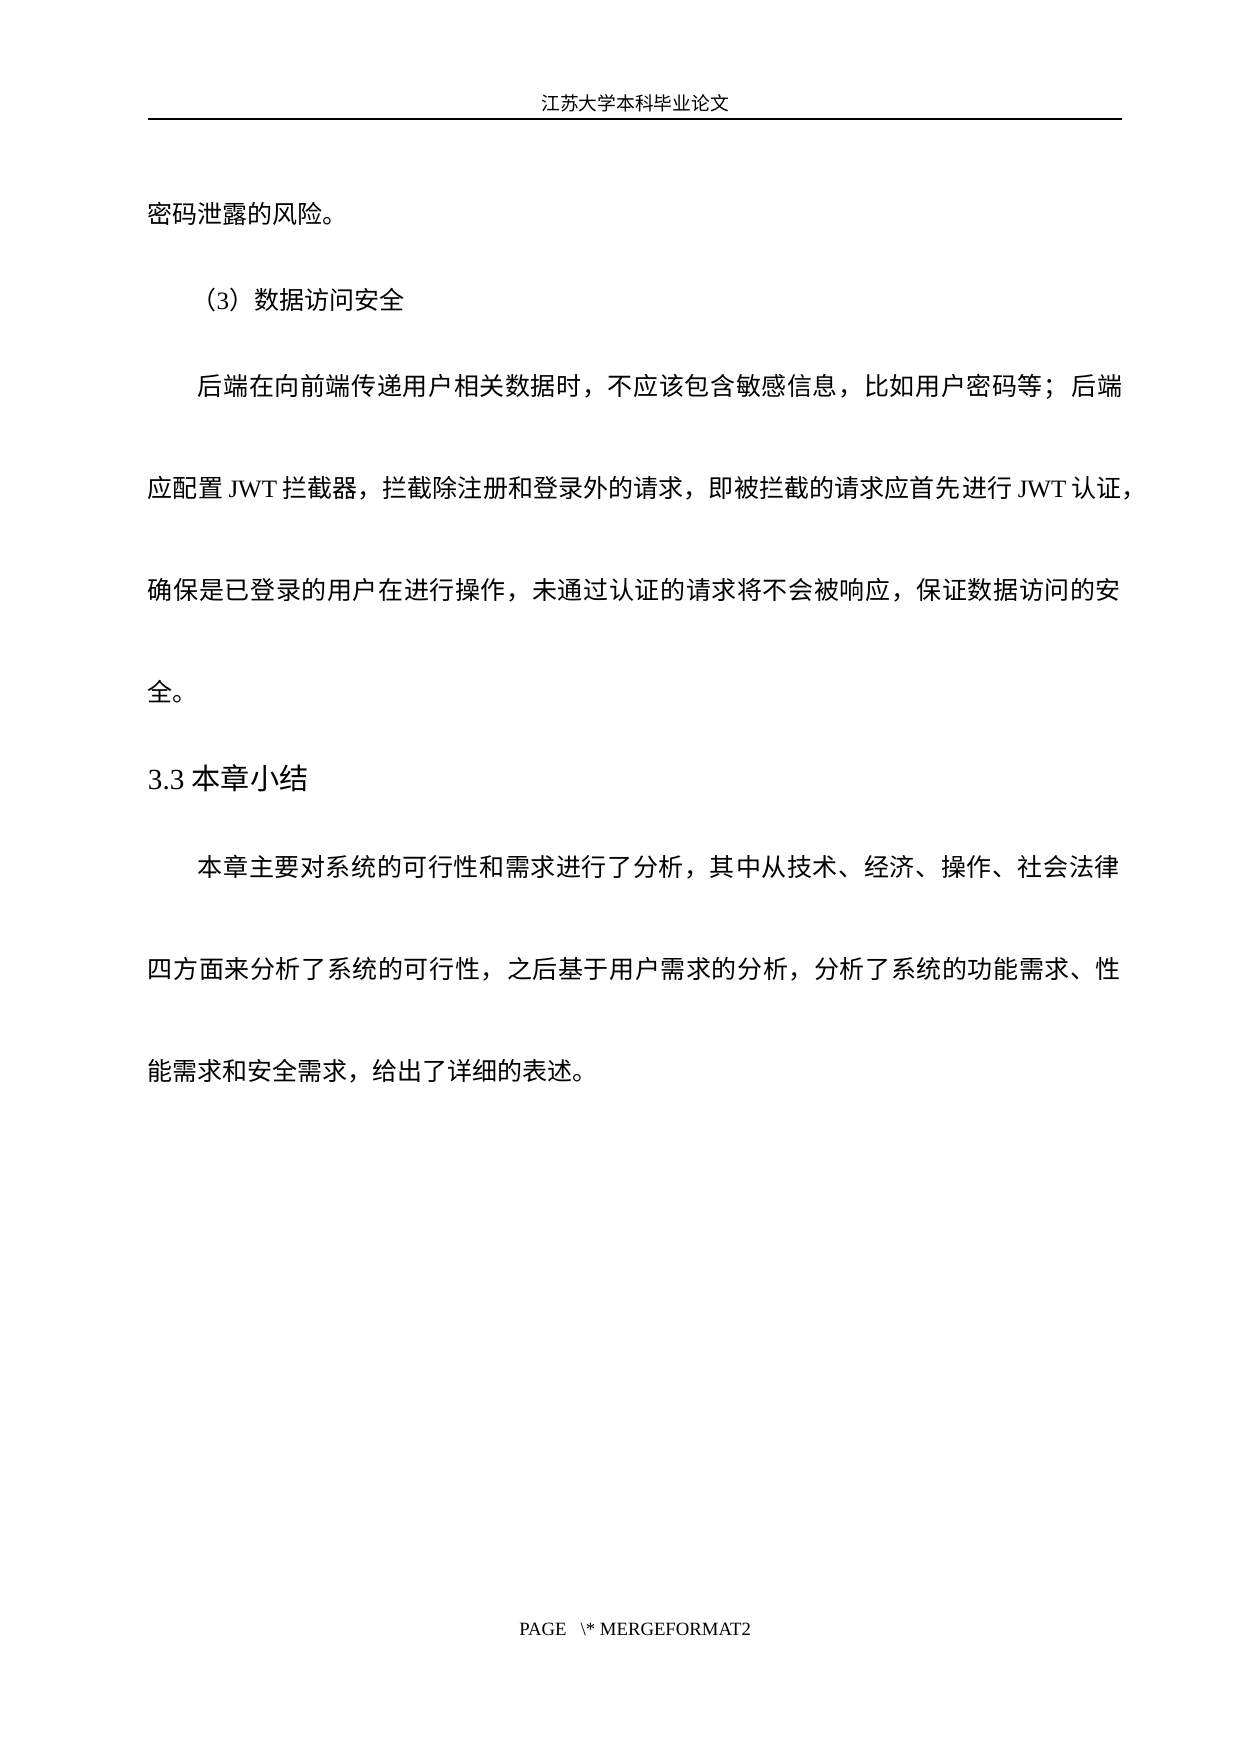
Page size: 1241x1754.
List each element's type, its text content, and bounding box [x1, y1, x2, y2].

text 本章主要对系统的可行性和需求进行了分析，其中从技术、经济、操作、社会法律四方面来分析了系统的可行性，之后基于用户需求的分析，分析了系统的功能需求、性能需求和安全需求，给出了详细的表述。 [148, 831, 1122, 1103]
list 数据访问安全 [148, 265, 1122, 333]
text 3.3 本章小结 [148, 742, 1122, 810]
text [148, 179, 1122, 247]
text 后端在向前端传递用户相关数据时，不应该包含敏感信息，比如用户密码等；后端应配置JWT拦截器，拦截除注册和登录外的请求，即被拦截的请求应首先进行JWT认证，确保是已登录的用户在进行操作，未通过认证的请求将不会被响应，保证数据访问的安全。 [148, 351, 1122, 724]
